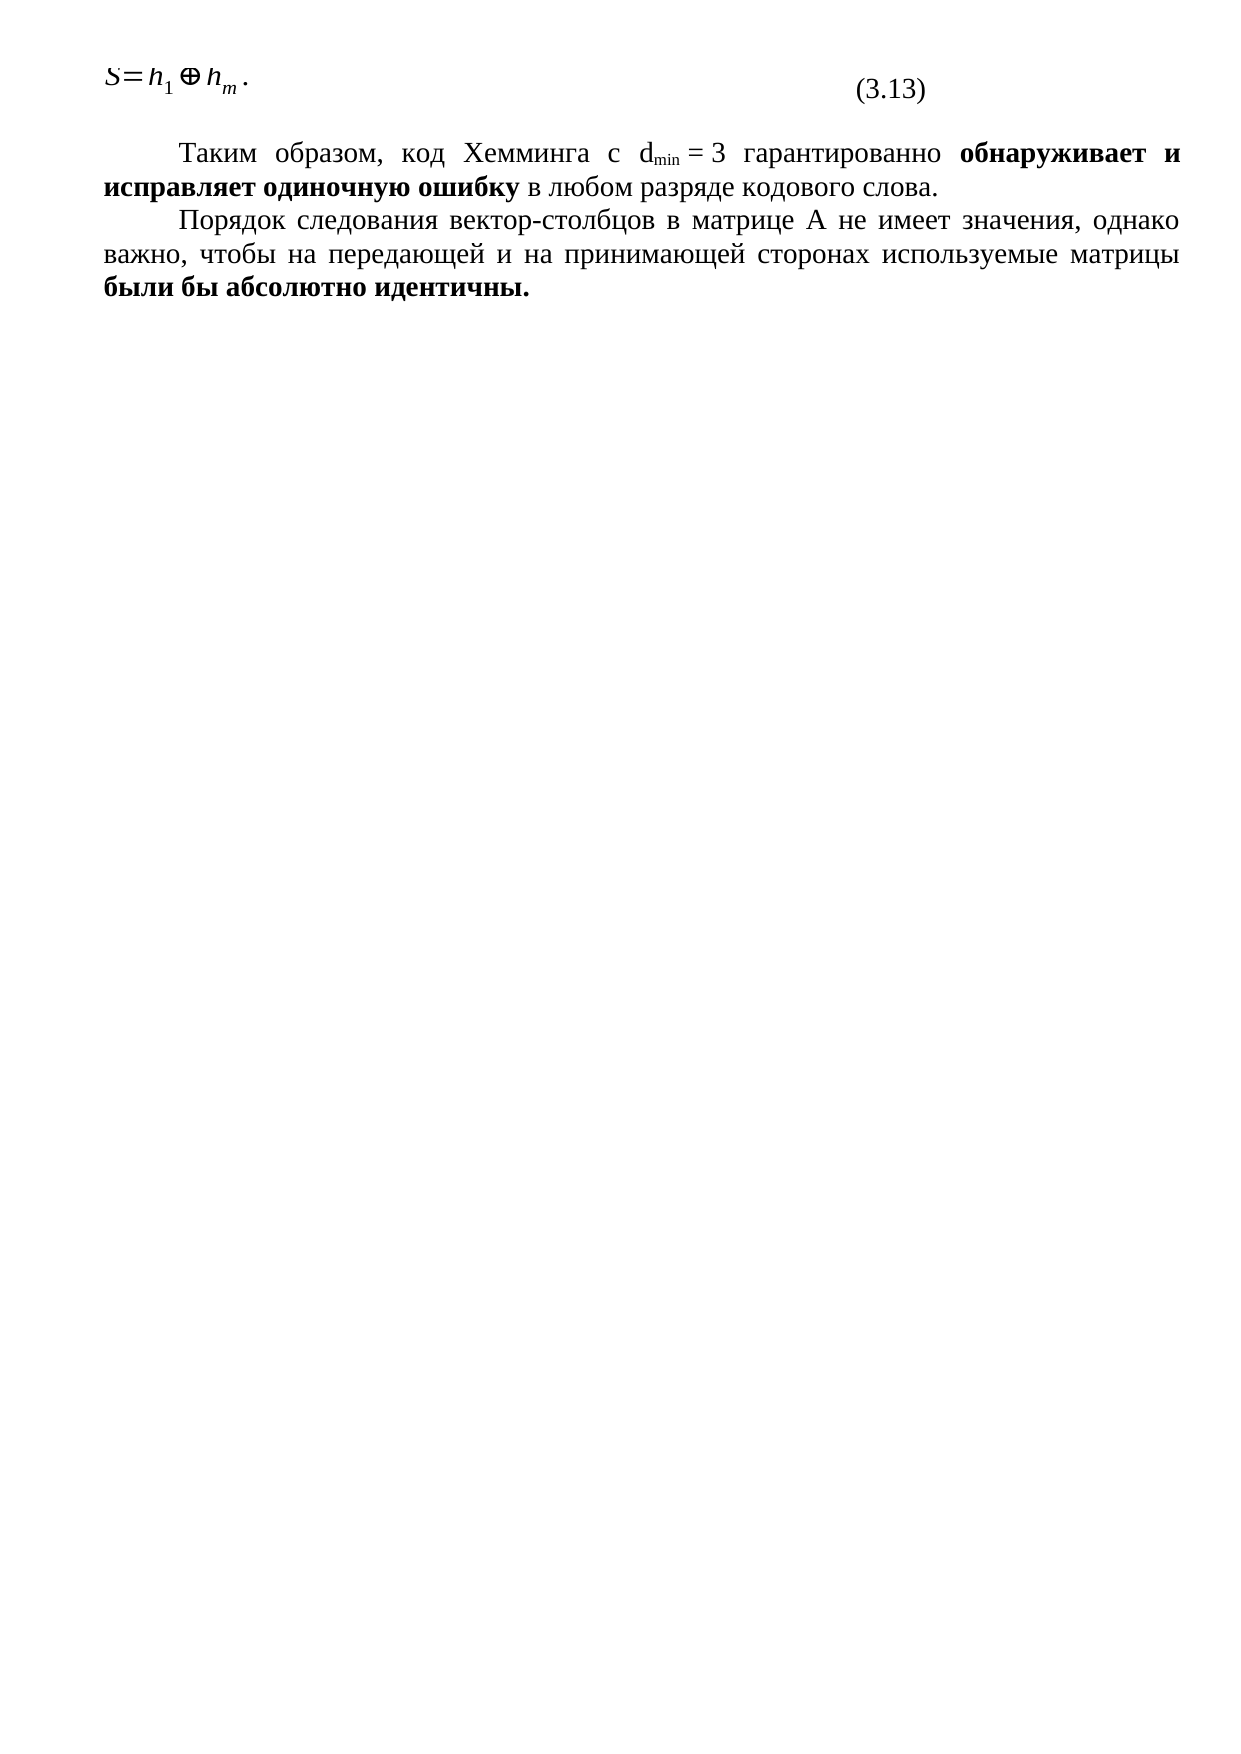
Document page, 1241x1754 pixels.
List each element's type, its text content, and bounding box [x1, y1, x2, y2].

text (3.13) [103, 68, 1181, 106]
text Порядок следования вектор-столбцов в матрице А не имеет значения, однако важно, чтобы на передающей и на принимающей сторонах используемые матрицы были бы абсолютно идентичны. [103, 202, 1181, 303]
text Таким образом, код Хемминга с dmin = 3 гарантированно обнаруживает и исправляет одиночную ошибку в любом разряде кодового слова. [103, 135, 1181, 202]
